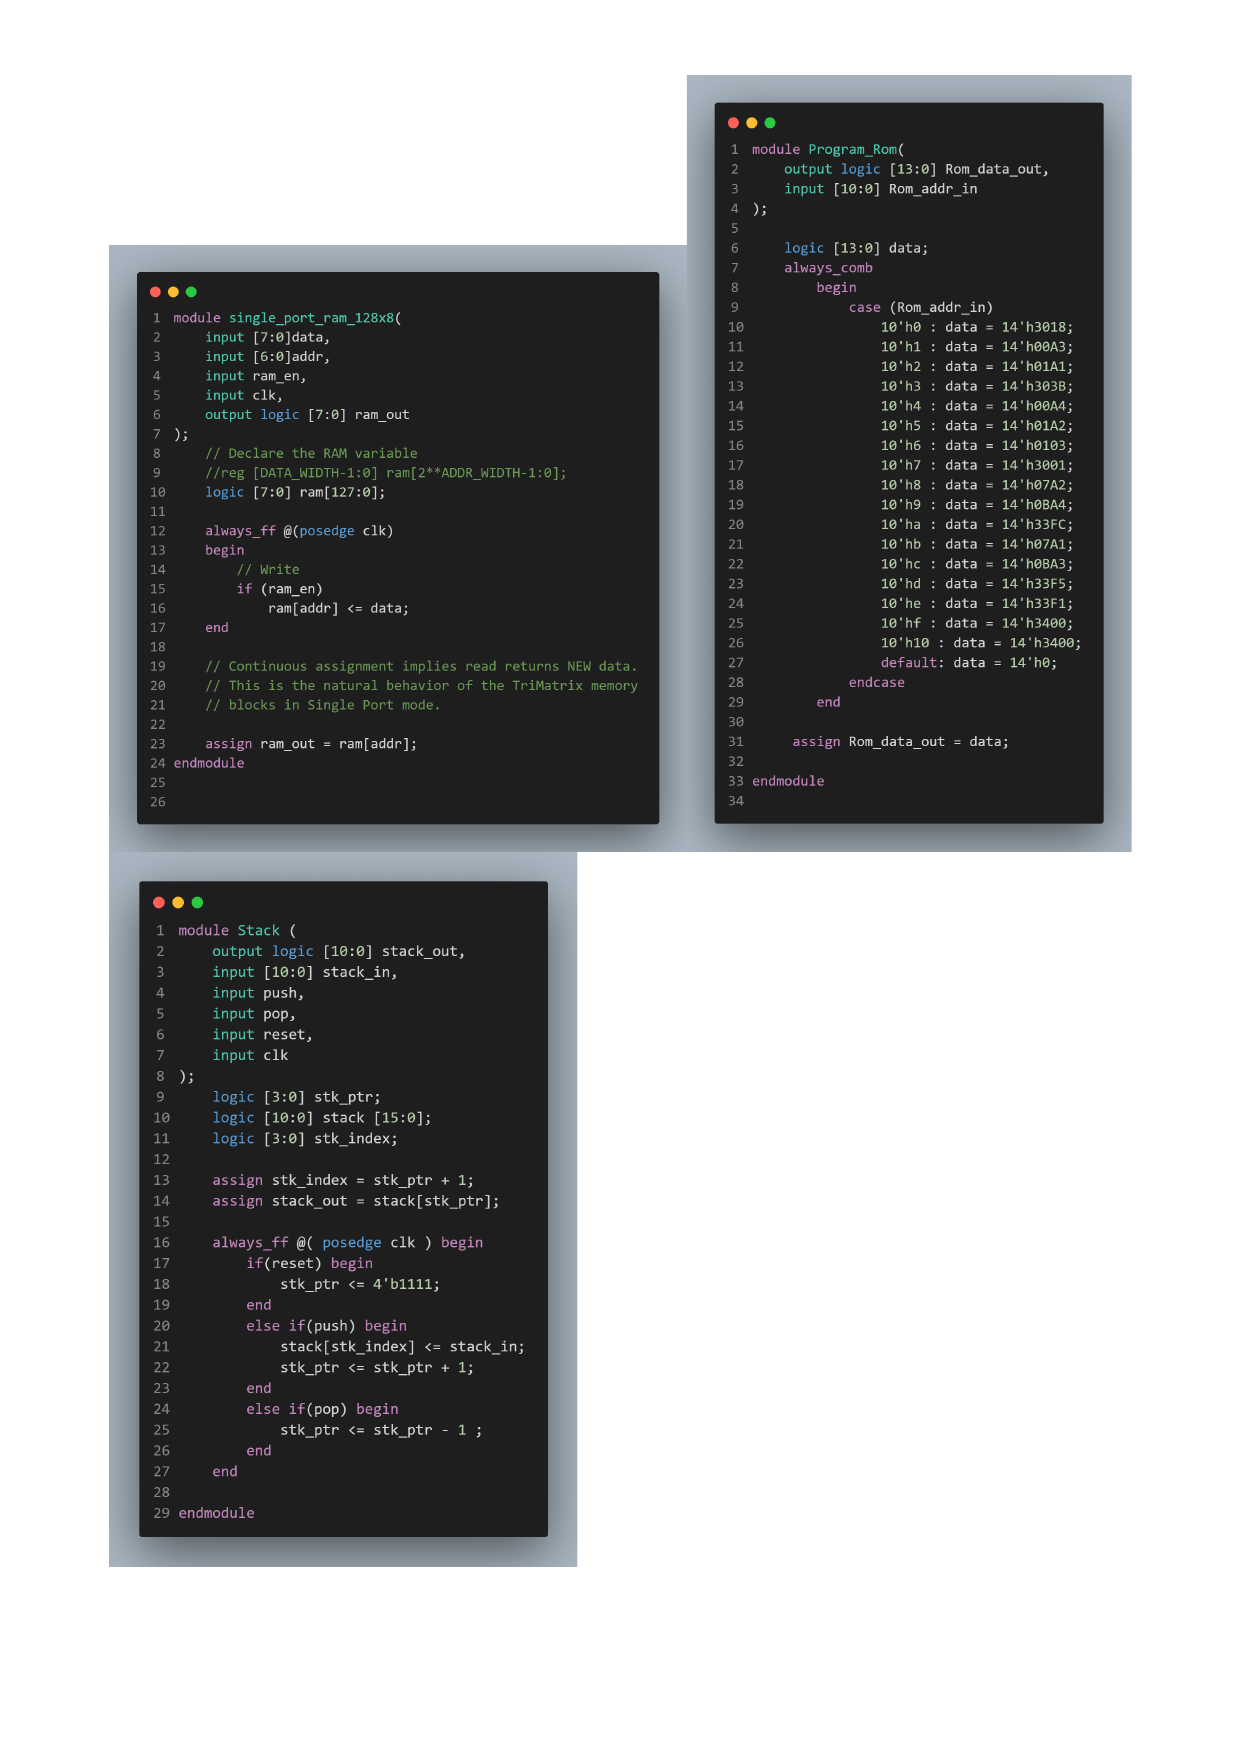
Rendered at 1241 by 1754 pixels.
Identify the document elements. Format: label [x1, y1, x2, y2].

picture [109, 75, 1132, 1567]
